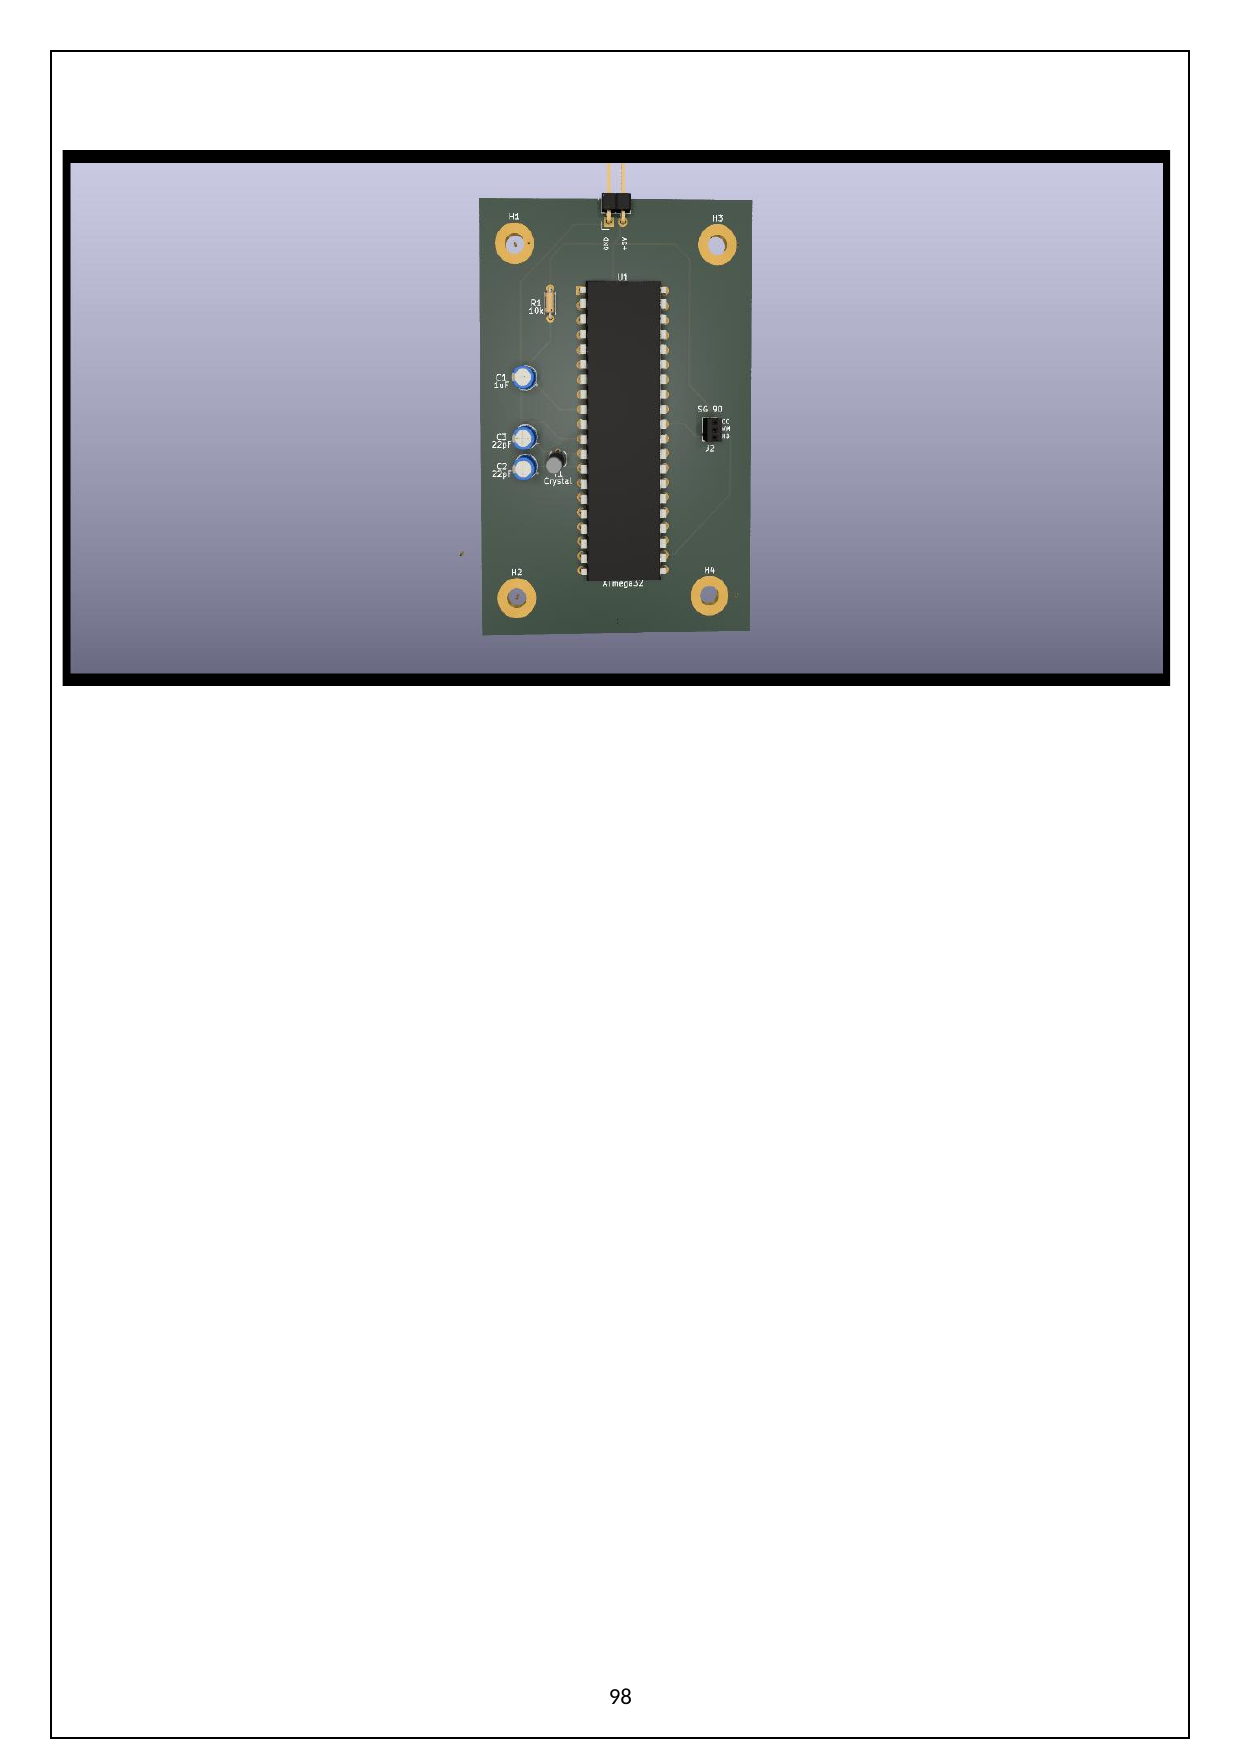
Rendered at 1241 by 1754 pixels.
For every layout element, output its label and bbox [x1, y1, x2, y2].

picture [62, 150, 1171, 686]
